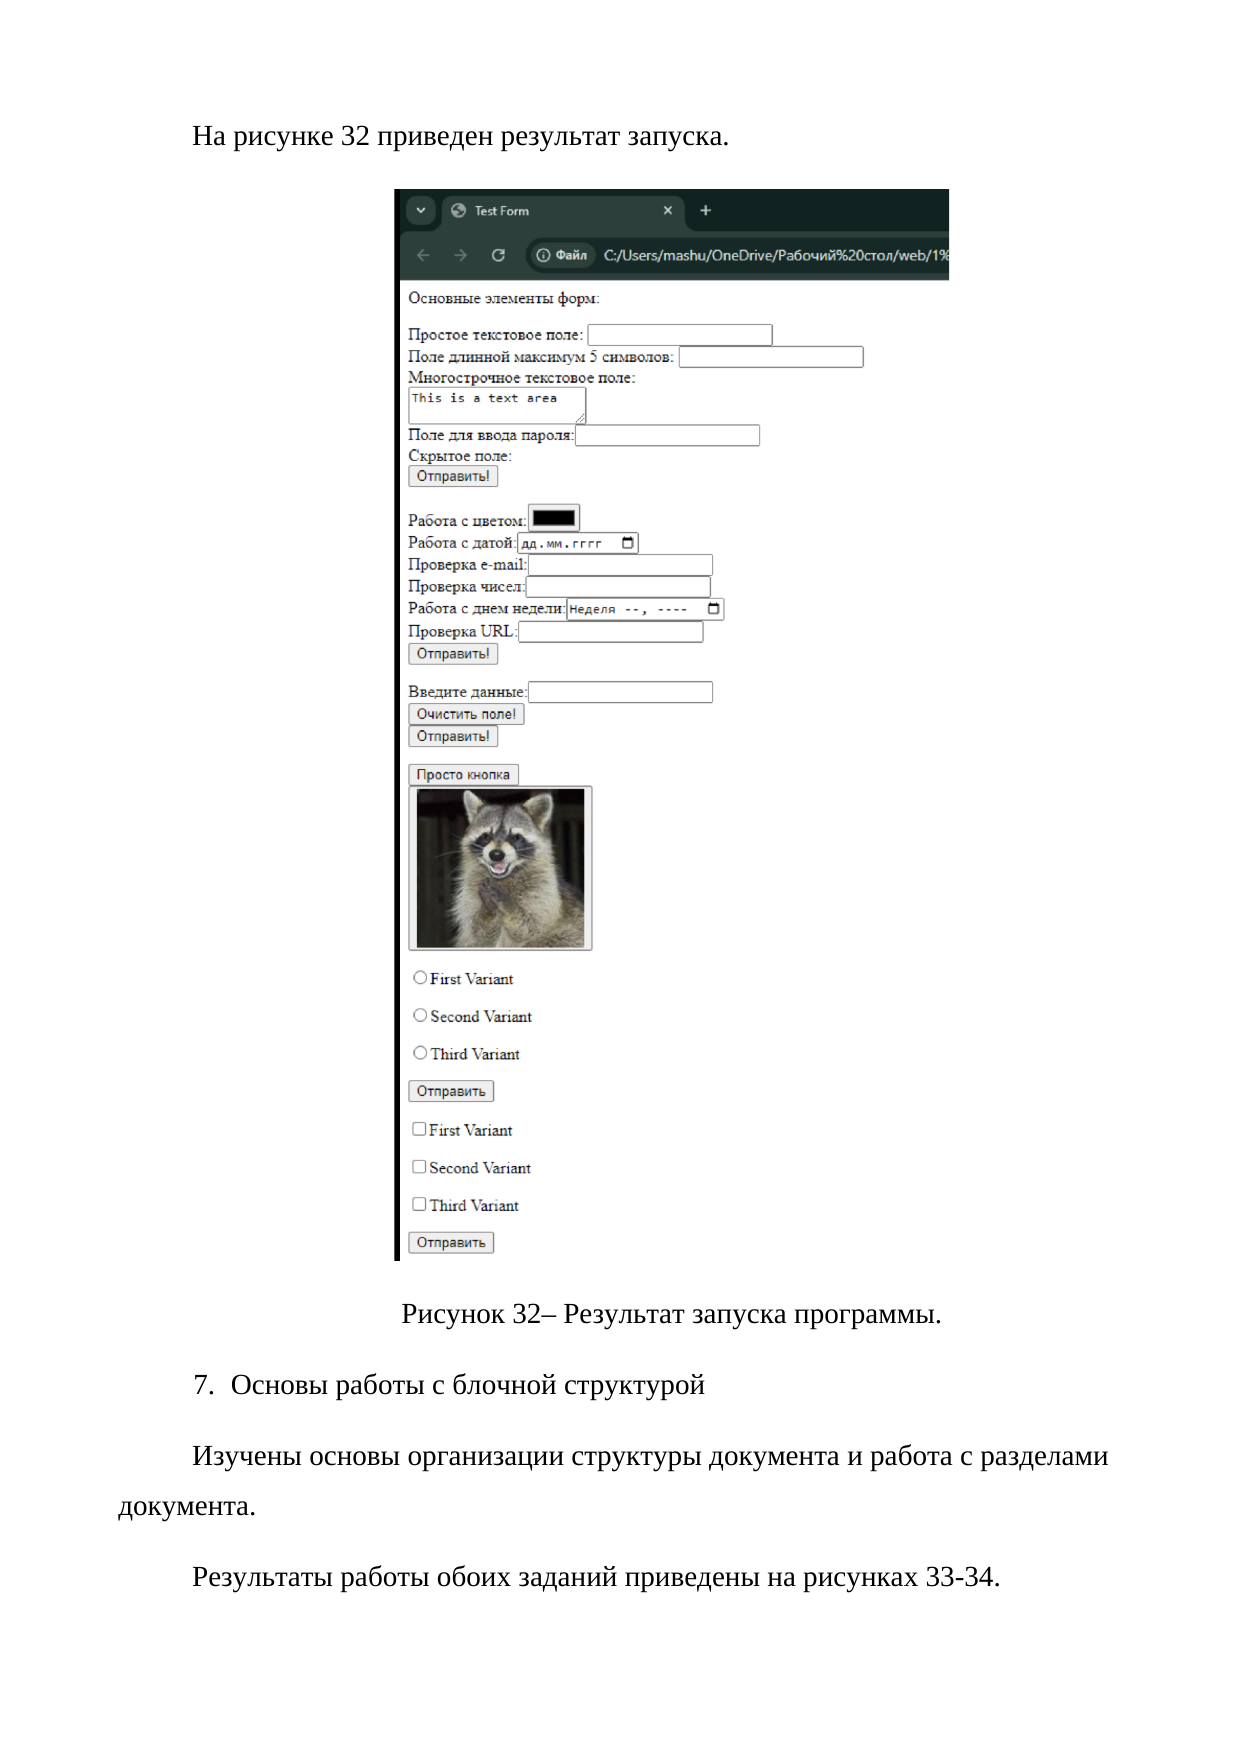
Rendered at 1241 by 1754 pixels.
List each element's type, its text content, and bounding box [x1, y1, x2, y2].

text Результаты работы обоих заданий приведены на рисунках 33-34. [118, 1559, 1152, 1593]
text Изучены основы организации структуры документа и работа с разделами документа. [118, 1438, 1152, 1522]
list Основы работы с блочной структурой [193, 1367, 1152, 1401]
picture [394, 189, 950, 1261]
text На рисунке 32 приведен результат запуска. [118, 118, 1152, 152]
text Рисунок 32– Результат запуска программы. [118, 1296, 1152, 1329]
